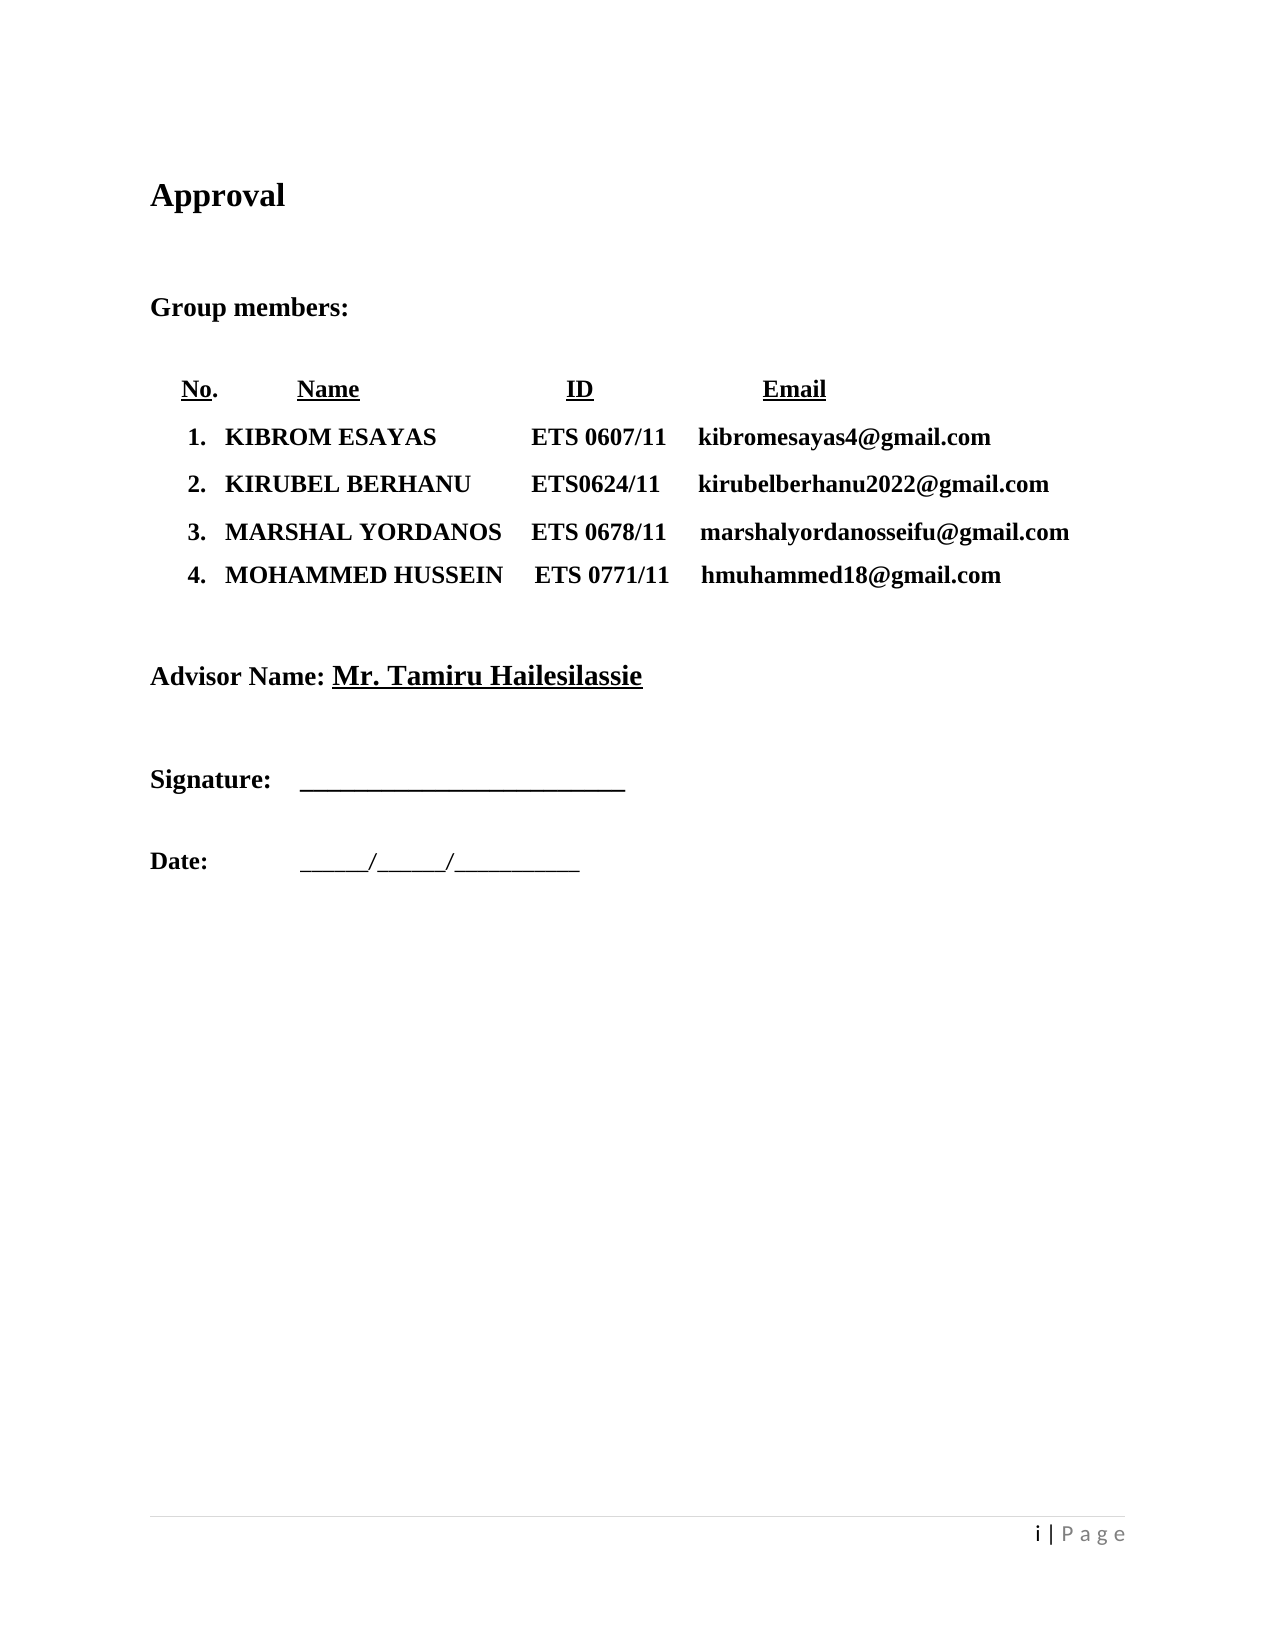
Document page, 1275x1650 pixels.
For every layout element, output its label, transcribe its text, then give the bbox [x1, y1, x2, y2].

list KIRUBEL BERHANU ETS0624/11 kirubelberhanu2022@gmail.com [187, 469, 1125, 498]
text Signature: ________________________ [150, 763, 1125, 794]
list MARSHAL YORDANOS ETS 0678/11 marshalyordanosseifu@gmail.com [187, 517, 1125, 546]
subtitle Approval [150, 175, 1125, 213]
text Group members: [150, 291, 1125, 322]
text No. Name ID Email [150, 374, 1125, 403]
text Advisor Name: Mr. Tamiru Hailesilassie [150, 658, 1125, 692]
list MOHAMMED HUSSEIN ETS 0771/11 hmuhammed18@gmail.com [187, 560, 1125, 589]
list KIBROM ESAYAS ETS 0607/11 kibromesayas4@gmail.com [187, 422, 1125, 451]
text Date: ______/______/___________ [150, 815, 1125, 875]
